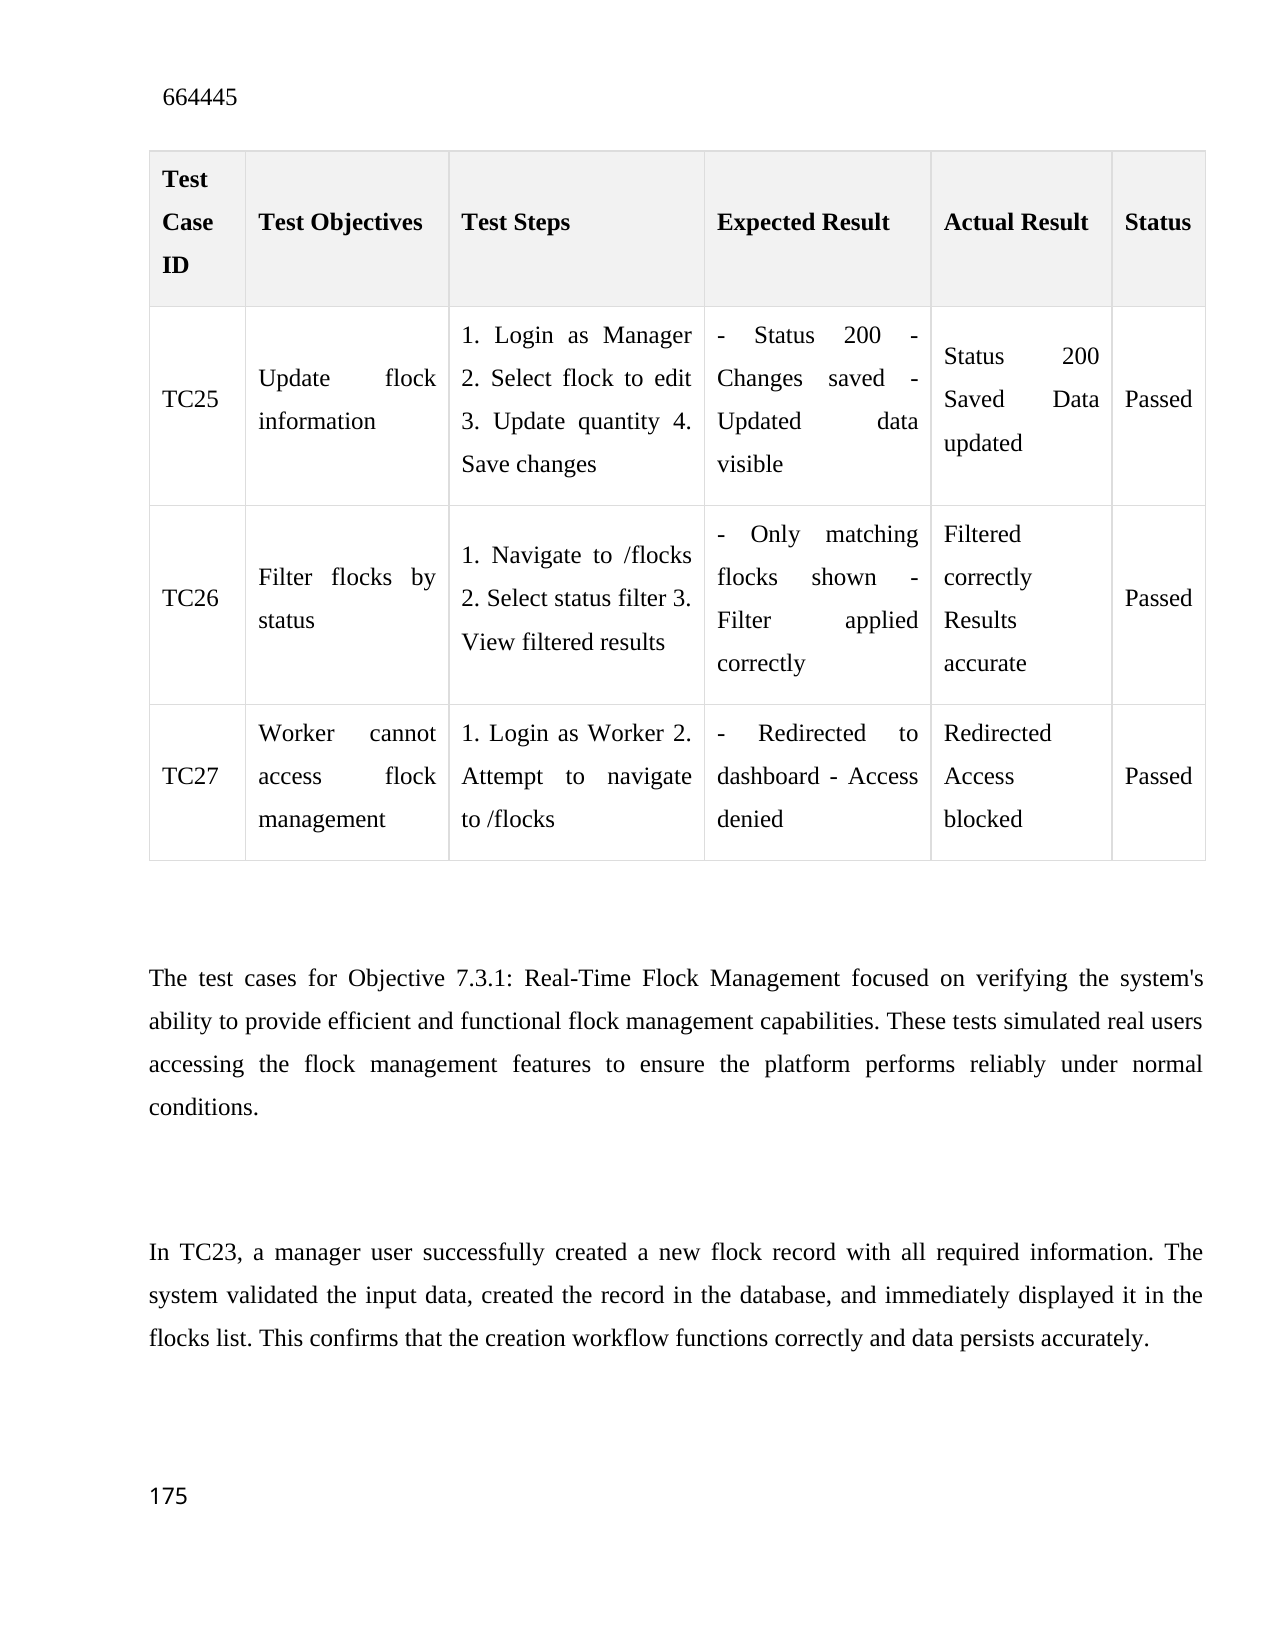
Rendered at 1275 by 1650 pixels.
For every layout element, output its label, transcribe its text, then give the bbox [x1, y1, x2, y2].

table_header Expected Result [705, 152, 930, 306]
table_cell Redirected Access blocked [932, 705, 1111, 859]
table_cell - Redirected to dashboard - Access denied [705, 705, 930, 859]
table_cell Passed [1113, 705, 1205, 859]
table_cell Status 200 Saved Data updated [932, 307, 1111, 505]
table_header Test Steps [450, 152, 704, 306]
table_cell - Status 200 - Changes saved - Updated data visible [705, 307, 930, 505]
table_header Actual Result [932, 152, 1111, 306]
table_cell 1. Navigate to /flocks 2. Select status filter 3. View filtered results [450, 506, 704, 704]
table_header Status [1113, 152, 1205, 306]
table_header Test Objectives [246, 152, 448, 306]
table_cell Passed [1113, 307, 1205, 505]
table_cell 1. Login as Worker 2. Attempt to navigate to /flocks [450, 705, 704, 859]
table_cell Worker cannot access flock management [246, 705, 448, 859]
text In TC23, a manager user successfully created a new flock record with all required information. The system validated the input data, created the record in the database, and immediately displayed it in the flocks list. This confirms that the creation workflow functions correctly and data persists accurately. [148, 1237, 1205, 1352]
text The test cases for Objective 7.3.1: Real-Time Flock Management focused on verifying the system's ability to provide efficient and functional flock management capabilities. These tests simulated real users accessing the flock management features to ensure the platform performs reliably under normal conditions. [148, 963, 1205, 1121]
table_cell - Only matching flocks shown - Filter applied correctly [705, 506, 930, 704]
table_cell Passed [1113, 506, 1205, 704]
table_cell Update flock information [246, 307, 448, 505]
table_cell Filter flocks by status [246, 506, 448, 704]
table_cell Filtered correctly Results accurate [932, 506, 1111, 704]
table_cell TC25 [150, 307, 245, 505]
table_cell 1. Login as Manager 2. Select flock to edit 3. Update quantity 4. Save changes [450, 307, 704, 505]
table_cell TC27 [150, 705, 245, 859]
table_cell TC26 [150, 506, 245, 704]
table_header Test Case ID [150, 152, 245, 306]
